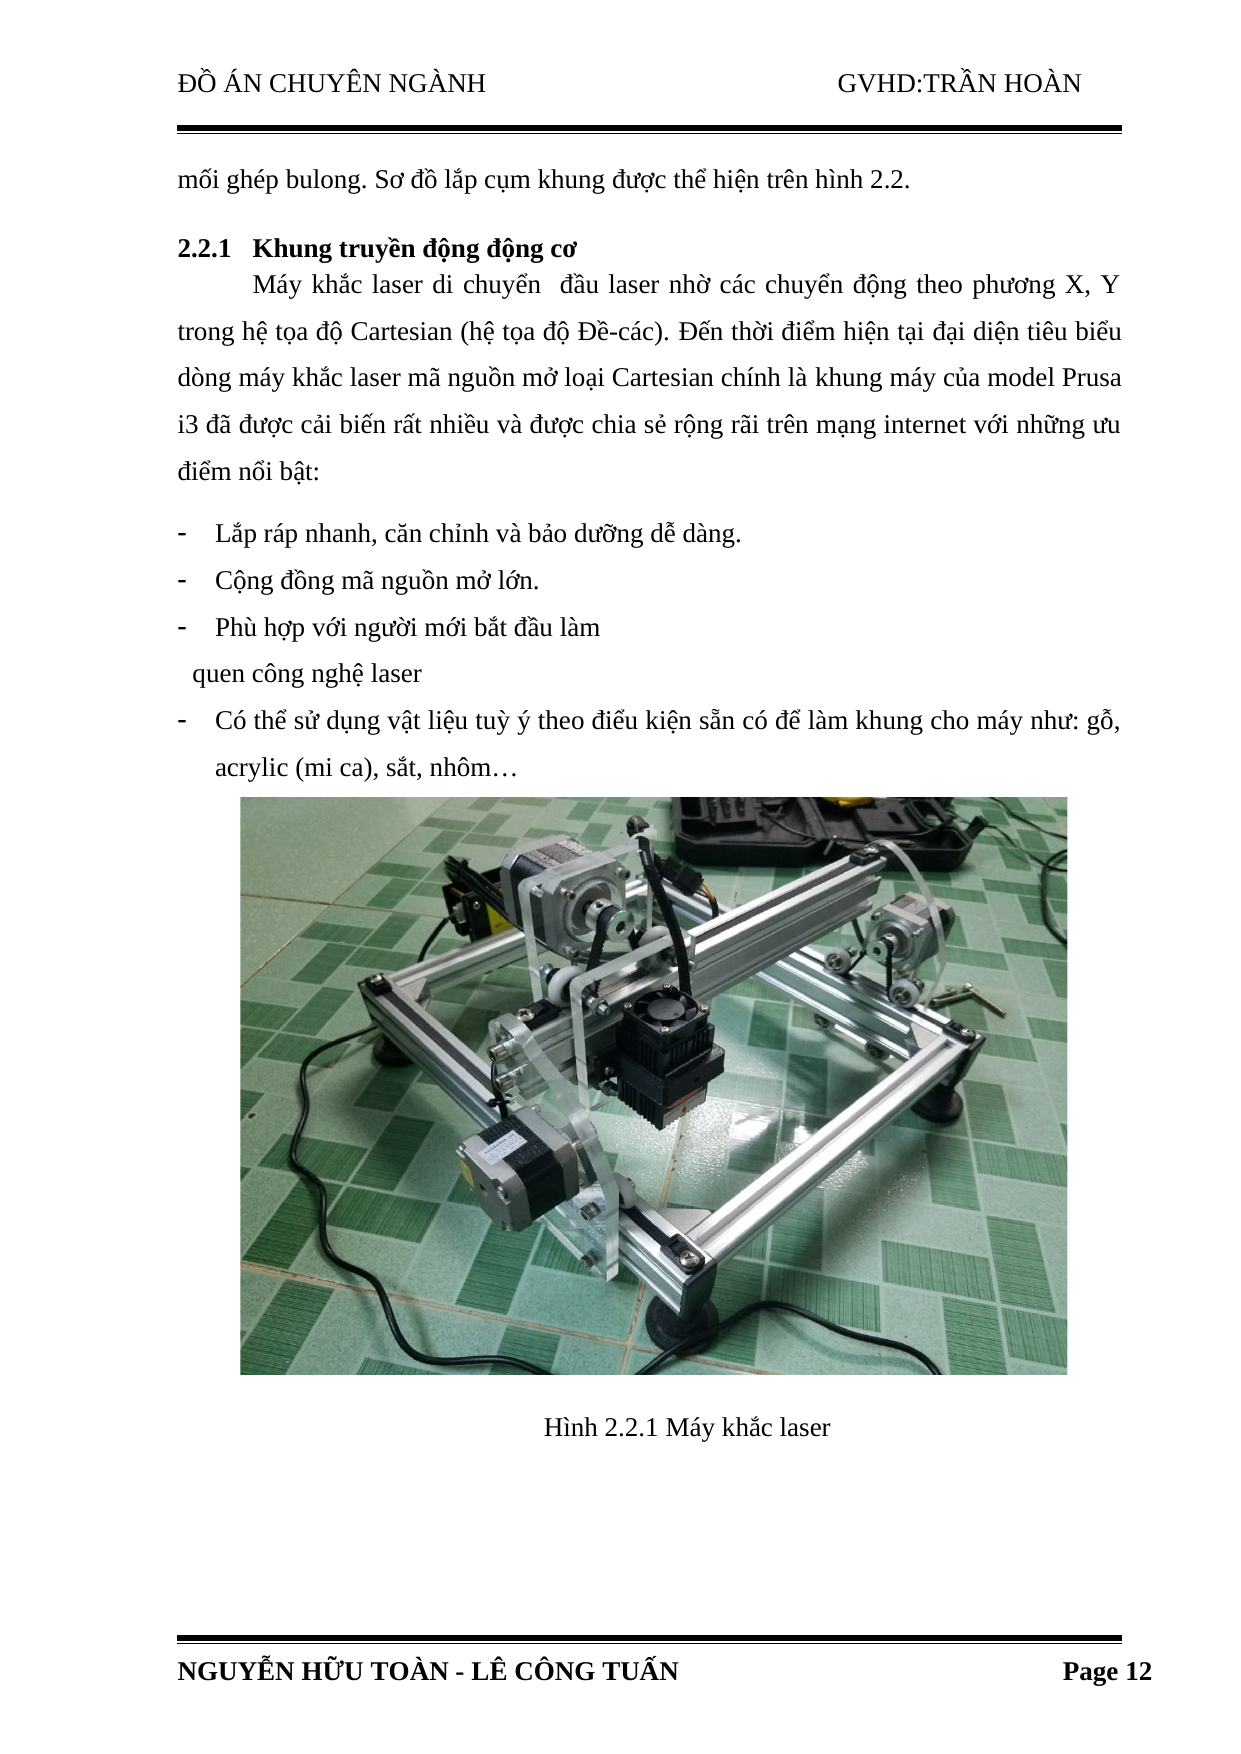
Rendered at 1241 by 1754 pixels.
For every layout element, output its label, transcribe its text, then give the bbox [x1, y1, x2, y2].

text Máy khắc laser di chuyển đầu laser nhờ các chuyển động theo phương X, Y trong hệ tọa độ Cartesian (hệ tọa độ Đề-các). Đến thời điểm hiện tại đại diện tiêu biểu dòng máy khắc laser mã nguồn mở loại Cartesian chính là khung máy của model Prusa i3 đã được cải biến rất nhiều và được chia sẻ rộng rãi trên mạng internet với những ưu điểm nổi bật: [177, 268, 1122, 486]
list Lắp ráp nhanh, căn chỉnh và bảo dưỡng dễ dàng. [177, 517, 1122, 548]
list Có thể sử dụng vật liệu tuỳ ý theo điểu kiện sẵn có để làm khung cho máy như: gỗ, acrylic (mi ca), sắt, nhôm… [177, 704, 1122, 782]
text Hình 2.2.1 Máy khắc laser [177, 1411, 1122, 1442]
list Phù hợp với người mới bắt đầu làm [177, 611, 1122, 642]
list Cộng đồng mã nguồn mở lớn. [177, 564, 1122, 595]
subtitle Khung truyền động động cơ [177, 232, 1122, 263]
list quen công nghệ laser [186, 658, 1122, 689]
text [177, 163, 1122, 194]
picture [240, 797, 1068, 1375]
